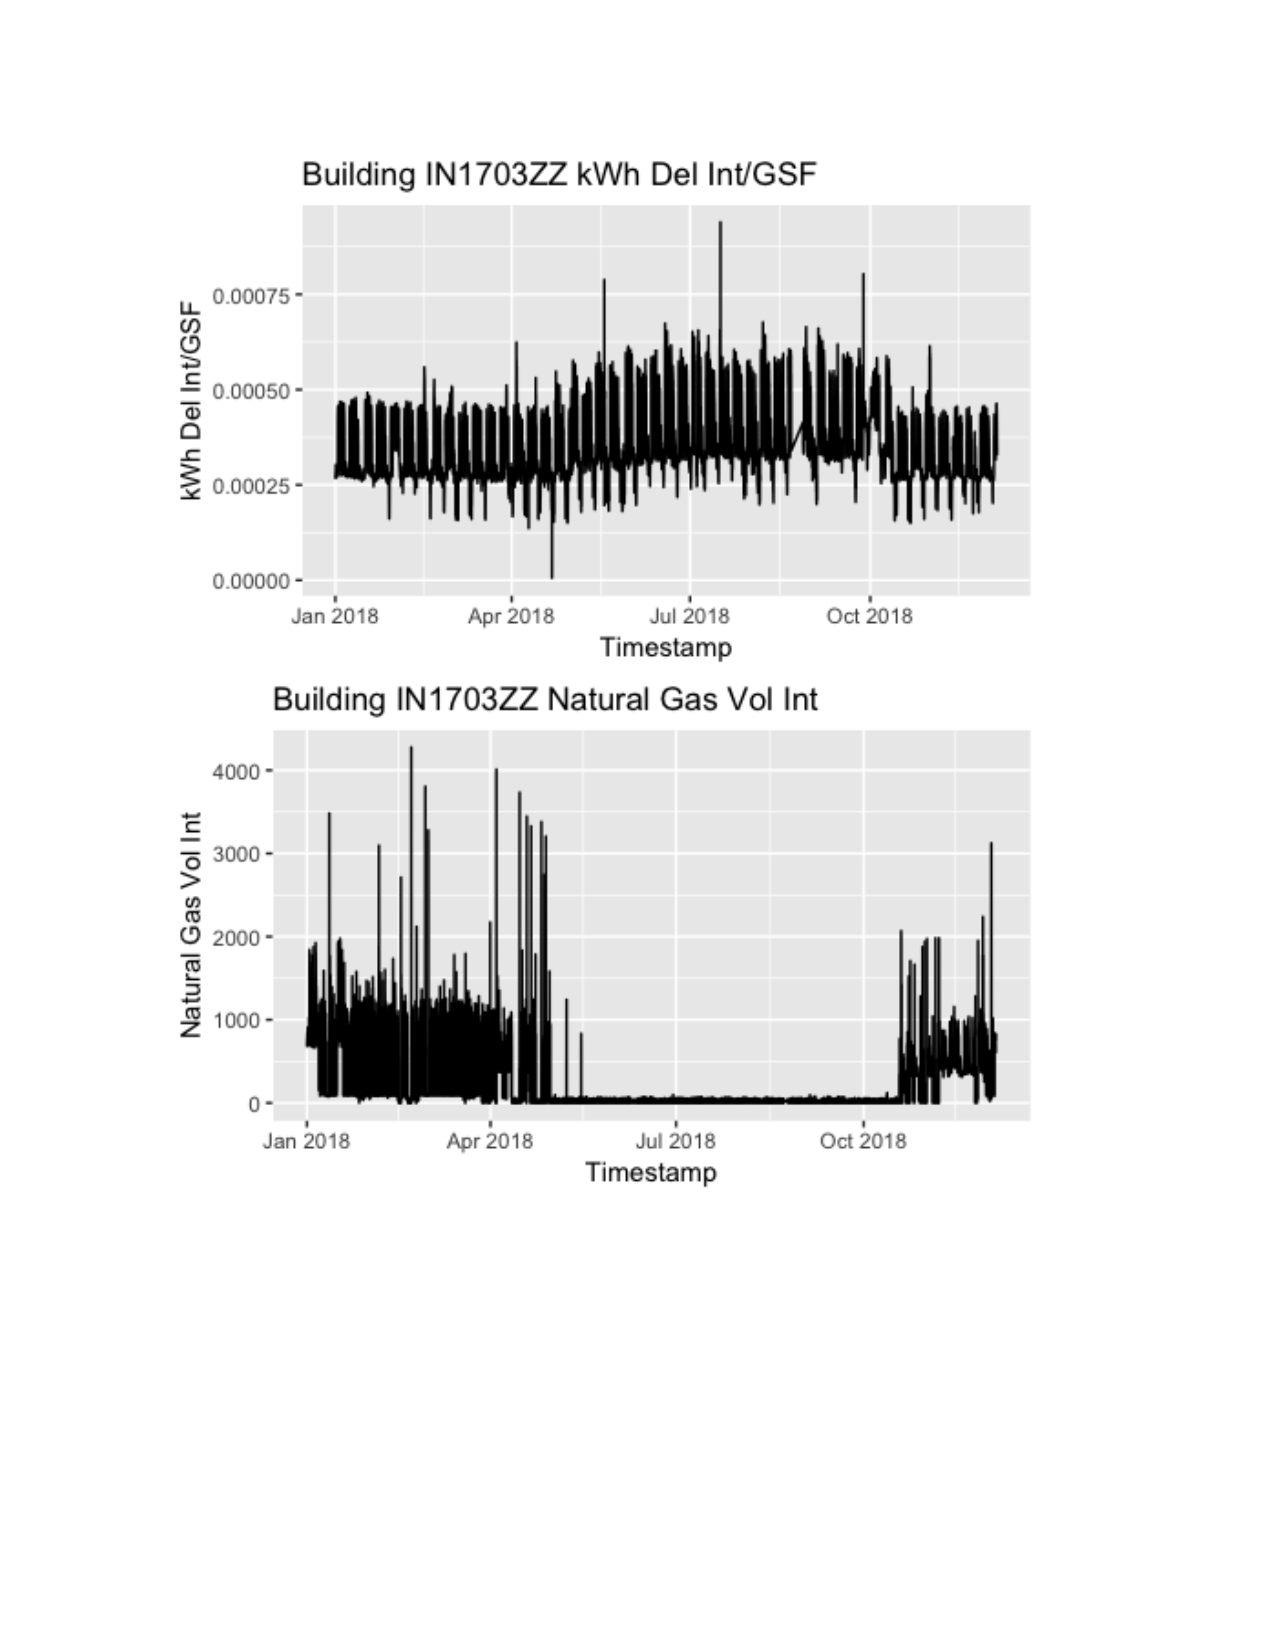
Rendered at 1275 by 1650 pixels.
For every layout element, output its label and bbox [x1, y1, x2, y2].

picture [168, 150, 1044, 1200]
